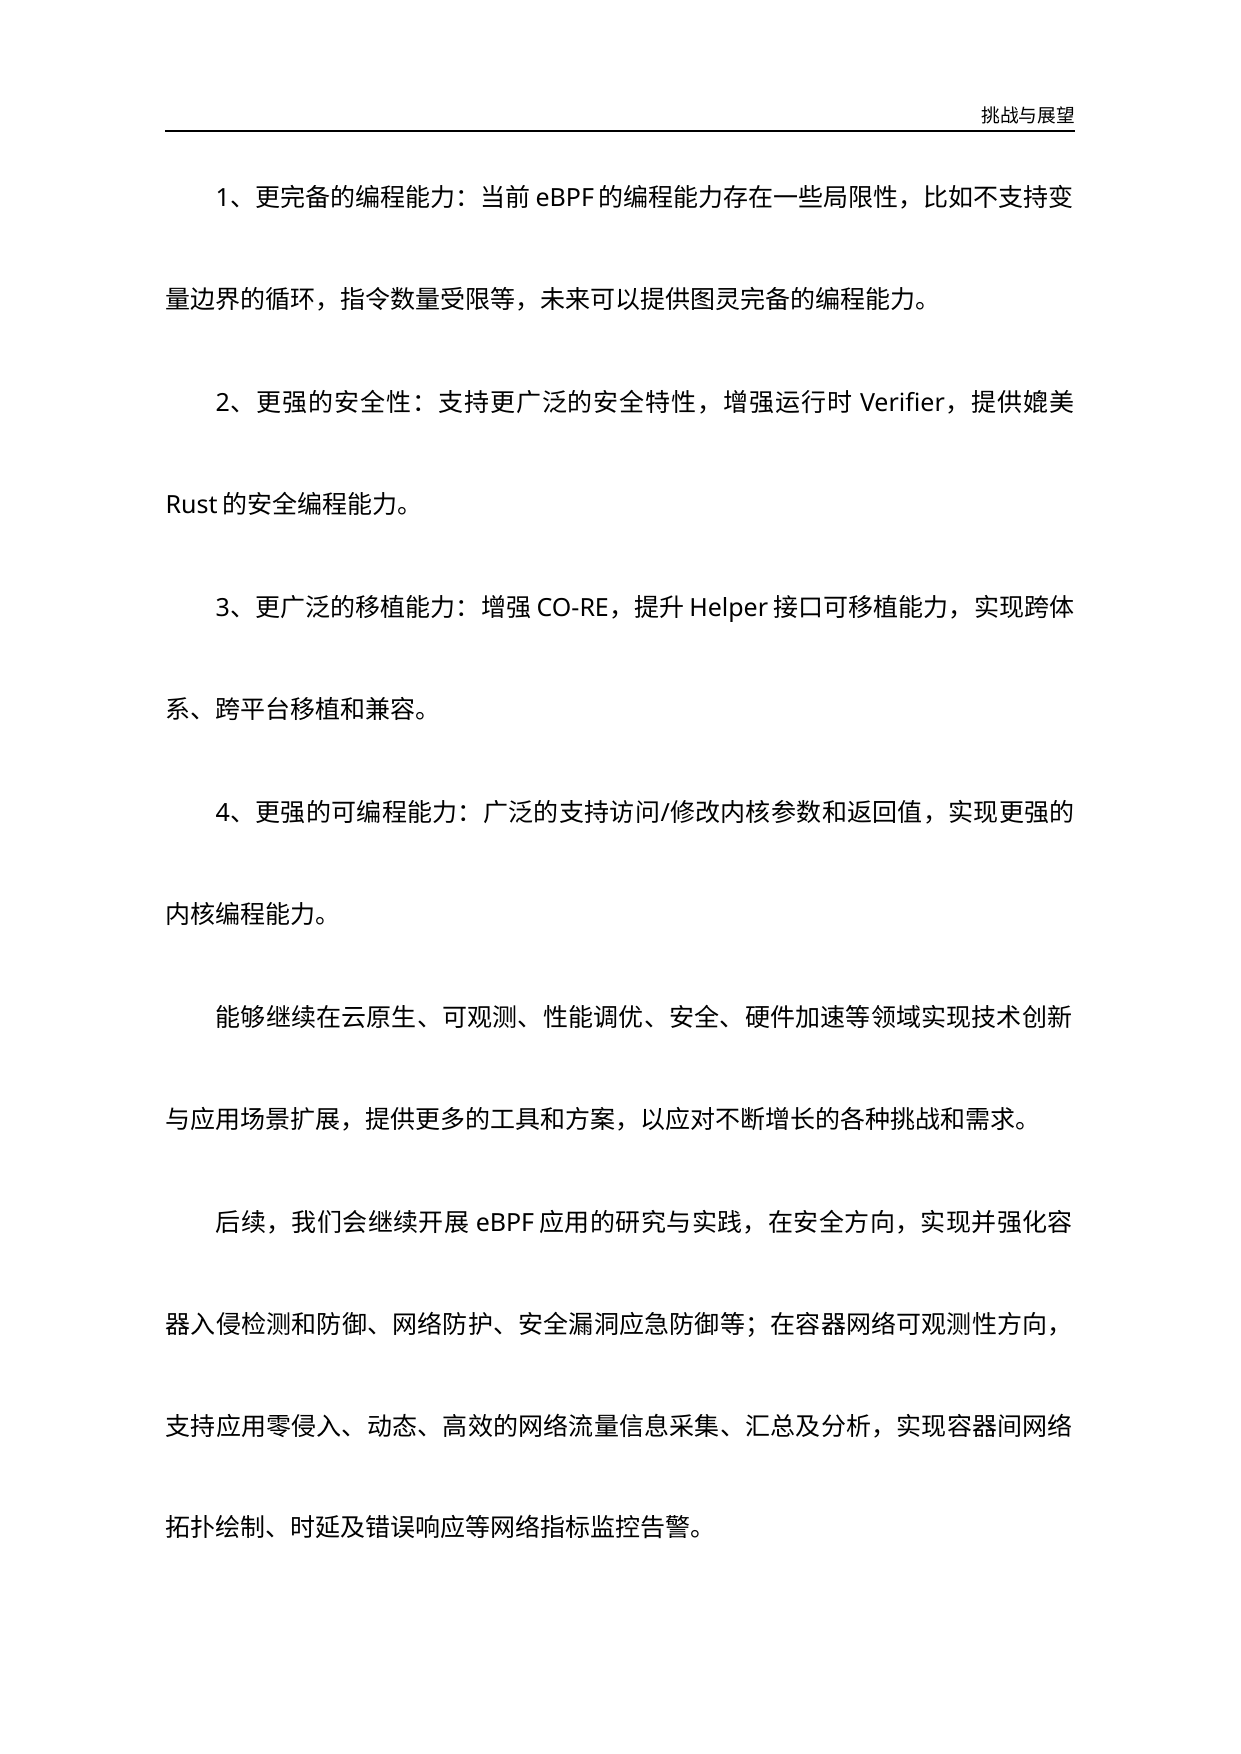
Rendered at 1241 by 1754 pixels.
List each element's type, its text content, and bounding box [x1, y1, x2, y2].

text 2、更强的安全性：支持更广泛的安全特性，增强运行时Verifier，提供媲美Rust的安全编程能力。 [165, 367, 1075, 537]
text 3、更广泛的移植能力：增强CO-RE，提升Helper接口可移植能力，实现跨体系、跨平台移植和兼容。 [165, 572, 1075, 741]
text 1、更完备的编程能力：当前eBPF的编程能力存在一些局限性，比如不支持变量边界的循环，指令数量受限等，未来可以提供图灵完备的编程能力。 [165, 162, 1075, 332]
text 能够继续在云原生、可观测、性能调优、安全、硬件加速等领域实现技术创新与应用场景扩展，提供更多的工具和方案，以应对不断增长的各种挑战和需求。 [165, 981, 1075, 1151]
text 后续，我们会继续开展eBPF应用的研究与实践，在安全方向，实现并强化容器入侵检测和防御、网络防护、安全漏洞应急防御等；在容器网络可观测性方向，支持应用零侵入、动态、高效的网络流量信息采集、汇总及分析，实现容器间网络拓扑绘制、时延及错误响应等网络指标监控告警。 [165, 1186, 1075, 1560]
text 4、更强的可编程能力：广泛的支持访问/修改内核参数和返回值，实现更强的内核编程能力。 [165, 777, 1075, 946]
